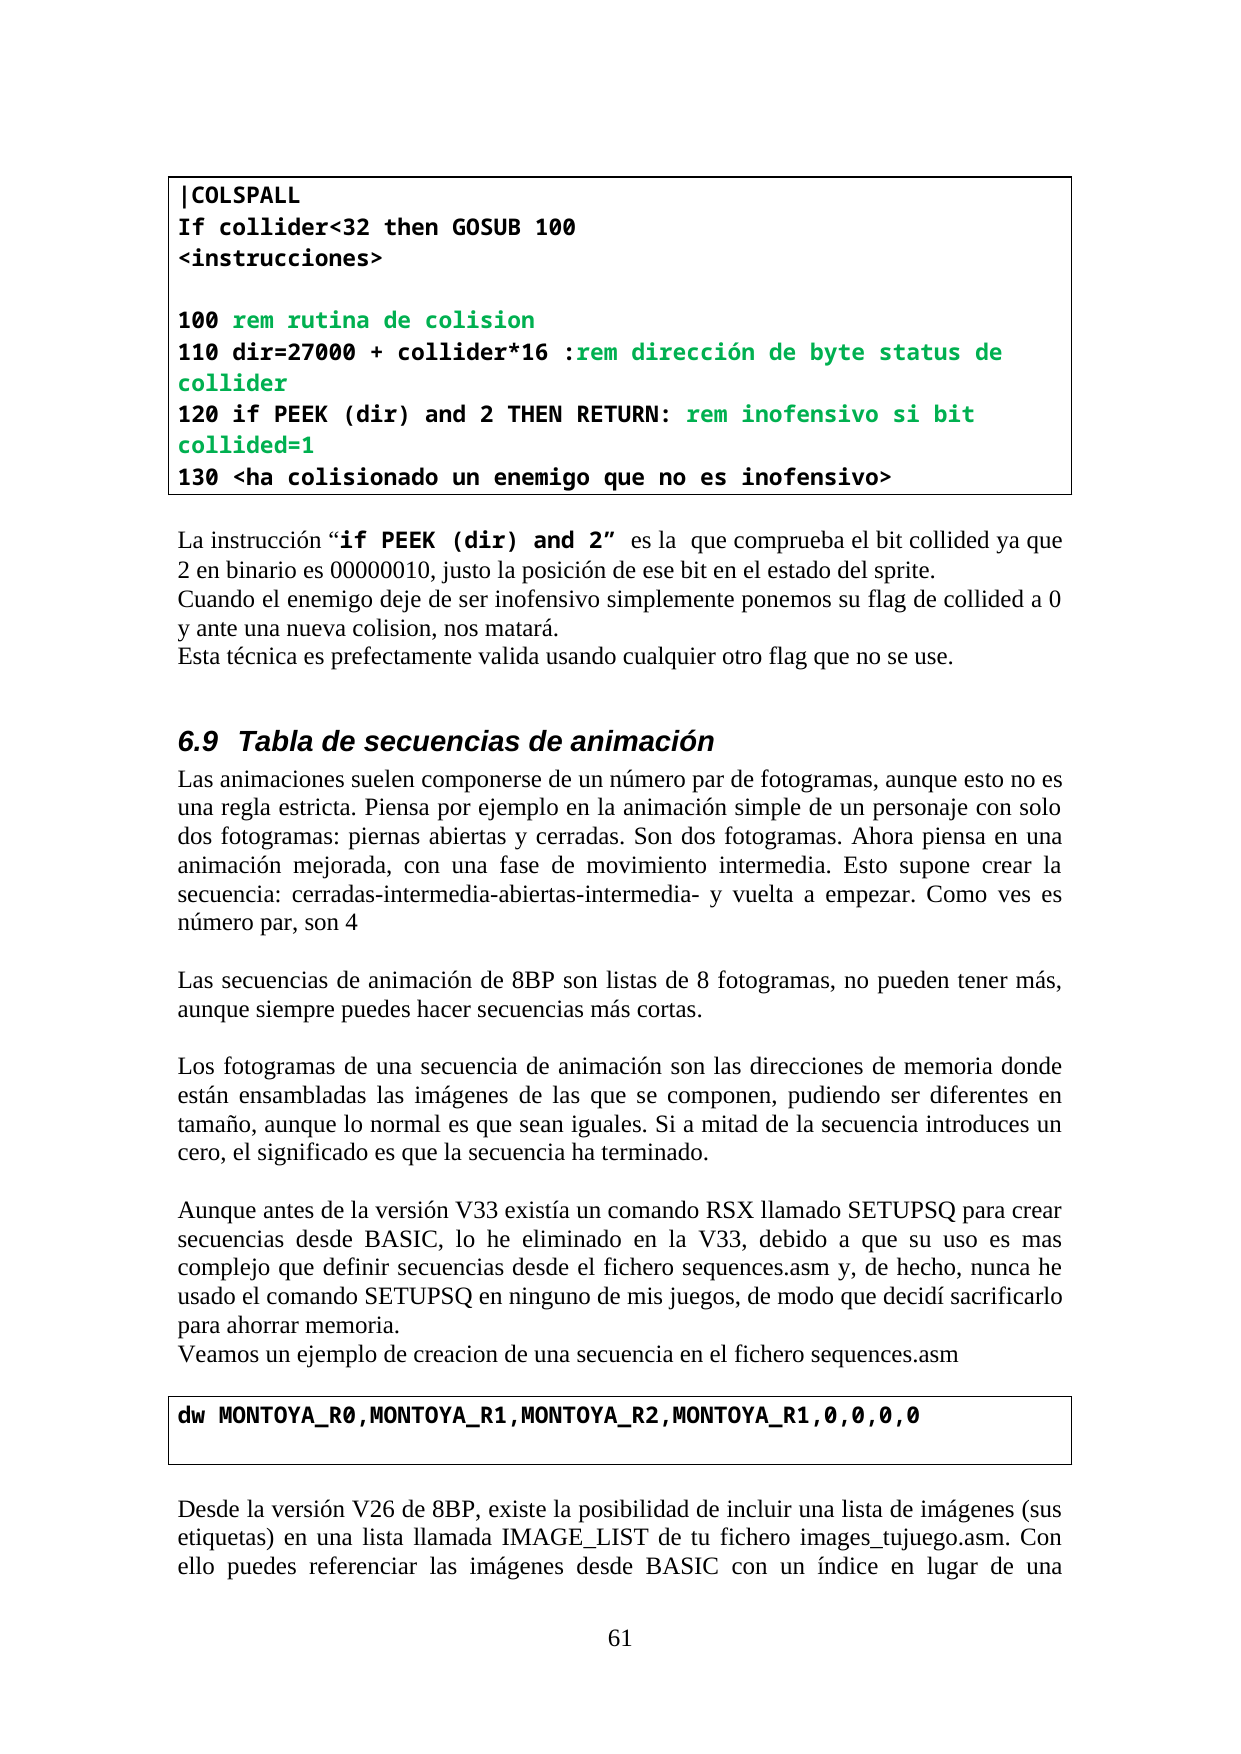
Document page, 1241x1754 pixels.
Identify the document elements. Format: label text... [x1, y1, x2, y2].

text 120 if PEEK (dir) and 2 THEN RETURN: rem inofensivo si bit collided=1 [177, 398, 1063, 458]
text 130 <ha colisionado un enemigo que no es inofensivo> [169, 458, 1071, 494]
text Las secuencias de animación de 8BP son listas de 8 fotogramas, no pueden tener más, aunque siempre puedes hacer secuencias más cortas. [177, 965, 1063, 1022]
text Cuando el enemigo deje de ser inofensivo simplemente ponemos su flag de collided a 0 y ante una nueva colision, nos matará. [177, 584, 1063, 641]
text 100 rem rutina de colision [177, 304, 1063, 336]
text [177, 1494, 1063, 1580]
text dw MONTOYA_R0,MONTOYA_R1,MONTOYA_R2,MONTOYA_R1,0,0,0,0 [169, 1397, 1071, 1431]
text Los fotogramas de una secuencia de animación son las direcciones de memoria donde están ensambladas las imágenes de las que se componen, pudiendo ser diferentes en tamaño, aunque lo normal es que sean iguales. Si a mitad de la secuencia introduces un cero, el significado es que la secuencia ha terminado. [177, 1051, 1063, 1166]
text Esta técnica es prefectamente valida usando cualquier otro flag que no se use. [177, 641, 1063, 670]
subtitle Tabla de secuencias de animación [177, 724, 1063, 757]
text 110 dir=27000 + collider*16 :rem dirección de byte status de collider [177, 336, 1063, 398]
text Las animaciones suelen componerse de un número par de fotogramas, aunque esto no es una regla estricta. Piensa por ejemplo en la animación simple de un personaje con solo dos fotogramas: piernas abiertas y cerradas. Son dos fotogramas. Ahora piensa en una animación mejorada, con una fase de movimiento intermedia. Esto supone crear la secuencia: cerradas-intermedia-abiertas-intermedia- y vuelta a empezar. Como ves es número par, son 4 [177, 764, 1063, 936]
text La instrucción “if PEEK (dir) and 2” es la que comprueba el bit collided ya que 2 en binario es 00000010, justo la posición de ese bit en el estado del sprite. [177, 524, 1063, 584]
text Veamos un ejemplo de creacion de una secuencia en el fichero sequences.asm [177, 1339, 1063, 1367]
text If collider<32 then GOSUB 100 [177, 211, 1063, 242]
text |COLSPALL [169, 178, 1071, 211]
text <instrucciones> [177, 242, 1063, 273]
text Aunque antes de la versión V33 existía un comando RSX llamado SETUPSQ para crear secuencias desde BASIC, lo he eliminado en la V33, debido a que su uso es mas complejo que definir secuencias desde el fichero sequences.asm y, de hecho, nunca he usado el comando SETUPSQ en ninguno de mis juegos, de modo que decidí sacrificarlo para ahorrar memoria. [177, 1195, 1063, 1339]
